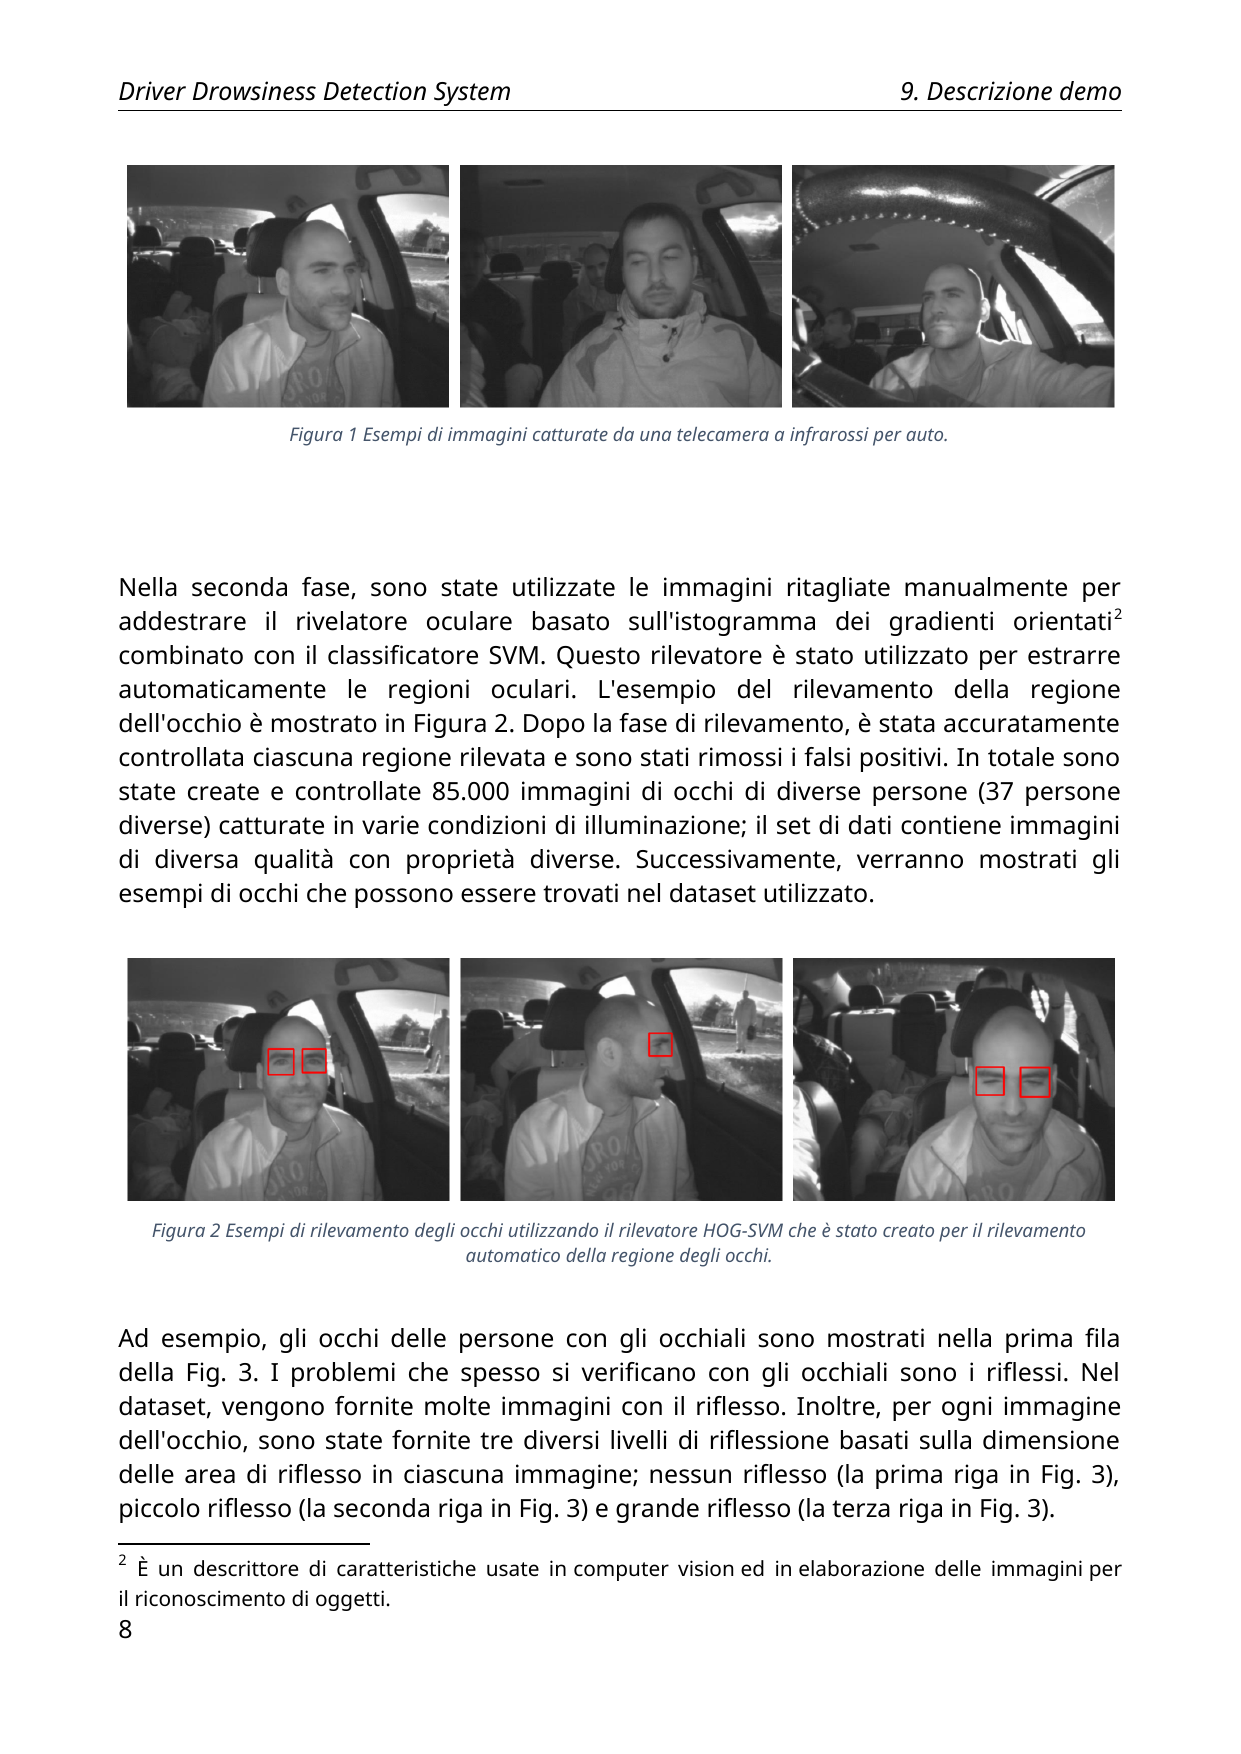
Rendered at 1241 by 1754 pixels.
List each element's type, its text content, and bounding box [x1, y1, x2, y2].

picture [118, 944, 1122, 1218]
text Nella seconda fase, sono state utilizzate le immagini ritagliate manualmente per addestrare il rivelatore oculare basato sull'istogramma dei gradienti orientati combinato con il classificatore SVM. Questo rilevatore è stato utilizzato per estrarre automaticamente le regioni oculari. L'esempio del rilevamento della regione dell'occhio è mostrato in Figura 2. Dopo la fase di rilevamento, è stata accuratamente controllata ciascuna regione rilevata e sono stati rimossi i falsi positivi. In totale sono state create e controllate 85.000 immagini di occhi di diverse persone (37 persone diverse) catturate in varie condizioni di illuminazione; il set di dati contiene immagini di diversa qualità con proprietà diverse. Successivamente, verranno mostrati gli esempi di occhi che possono essere trovati nel dataset utilizzato. [118, 569, 1122, 910]
text Ad esempio, gli occhi delle persone con gli occhiali sono mostrati nella prima fila della Fig. 3. I problemi che spesso si verificano con gli occhiali sono i riflessi. Nel dataset, vengono fornite molte immagini con il riflesso. Inoltre, per ogni immagine dell'occhio, sono state fornite tre diversi livelli di riflessione basati sulla dimensione delle area di riflesso in ciascuna immagine; nessun riflesso (la prima riga in Fig. 3), piccolo riflesso (la seconda riga in Fig. 3) e grande riflesso (la terza riga in Fig. 3). [118, 1320, 1122, 1525]
picture [118, 147, 1122, 421]
